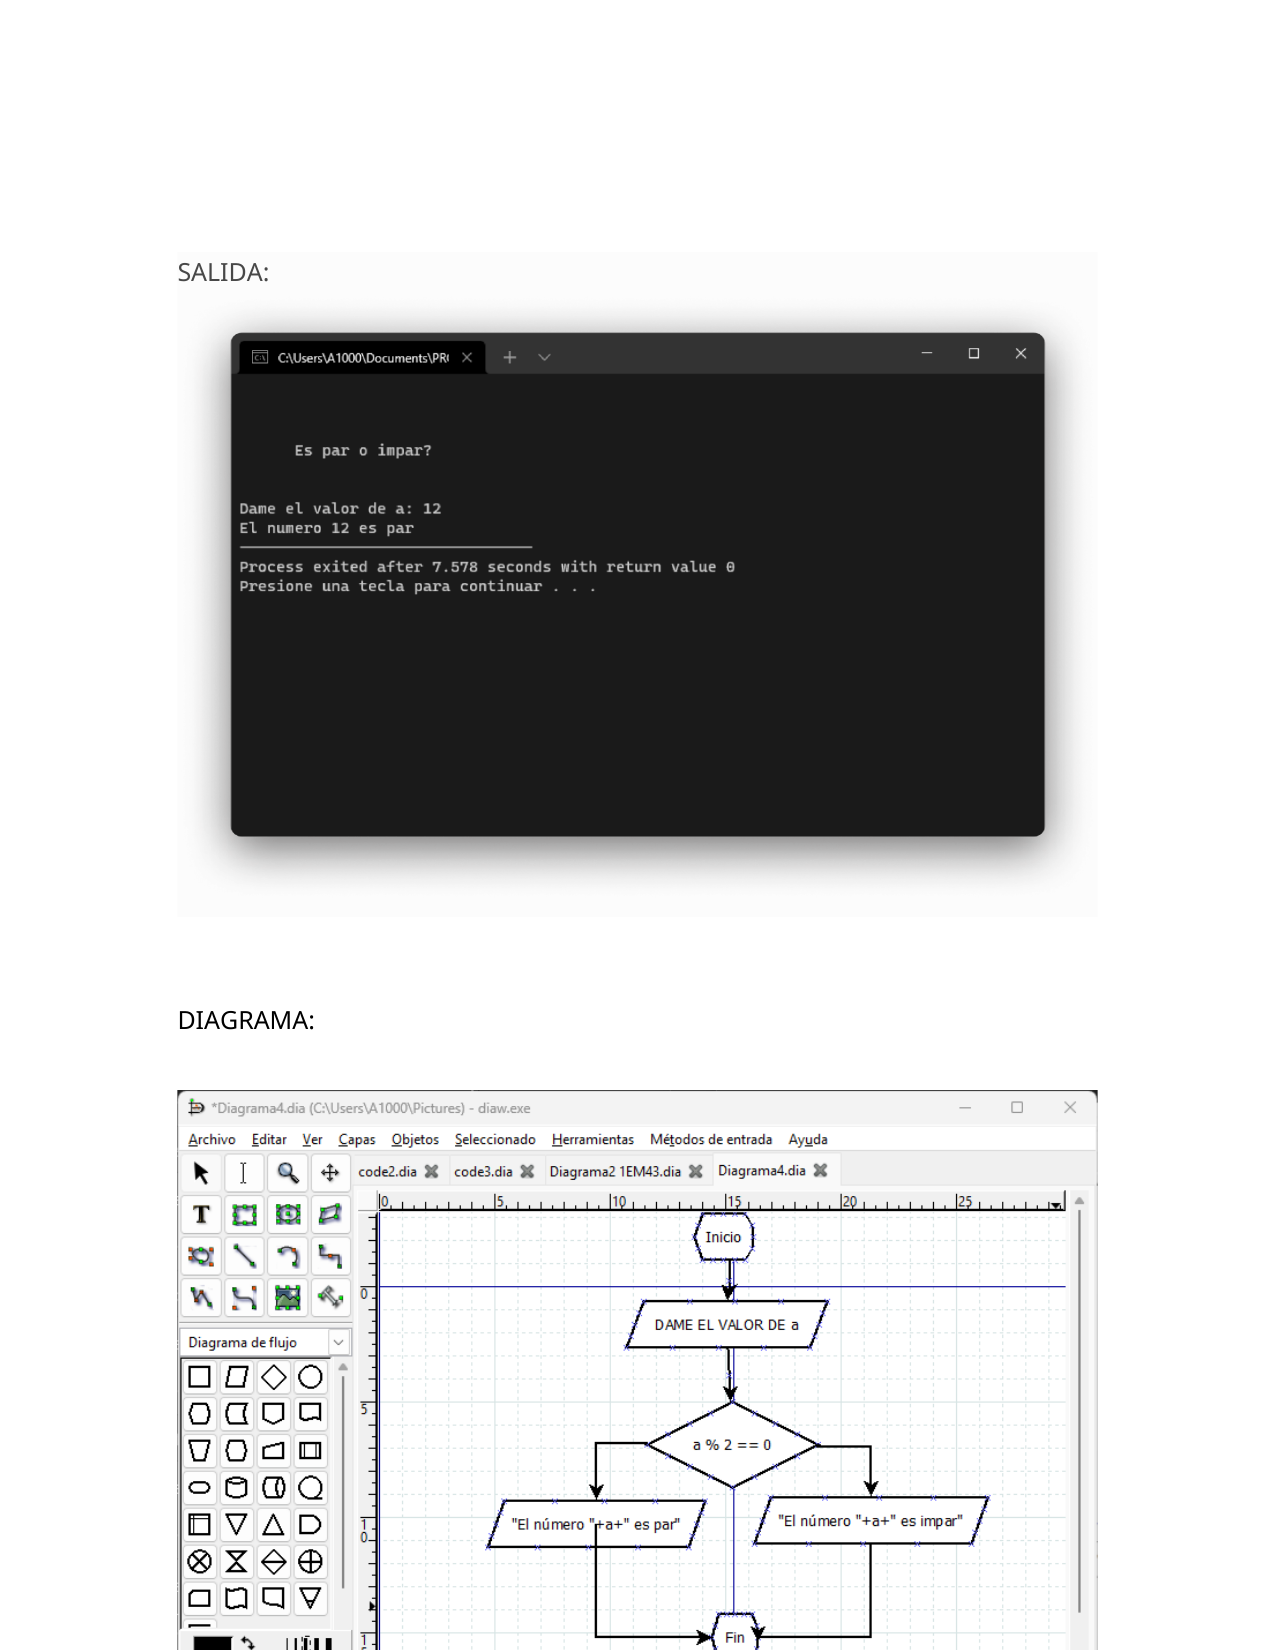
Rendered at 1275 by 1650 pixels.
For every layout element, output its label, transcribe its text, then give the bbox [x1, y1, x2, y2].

picture [177, 252, 1098, 917]
picture [177, 1090, 1098, 1650]
text DIAGRAMA: [177, 1003, 1098, 1037]
